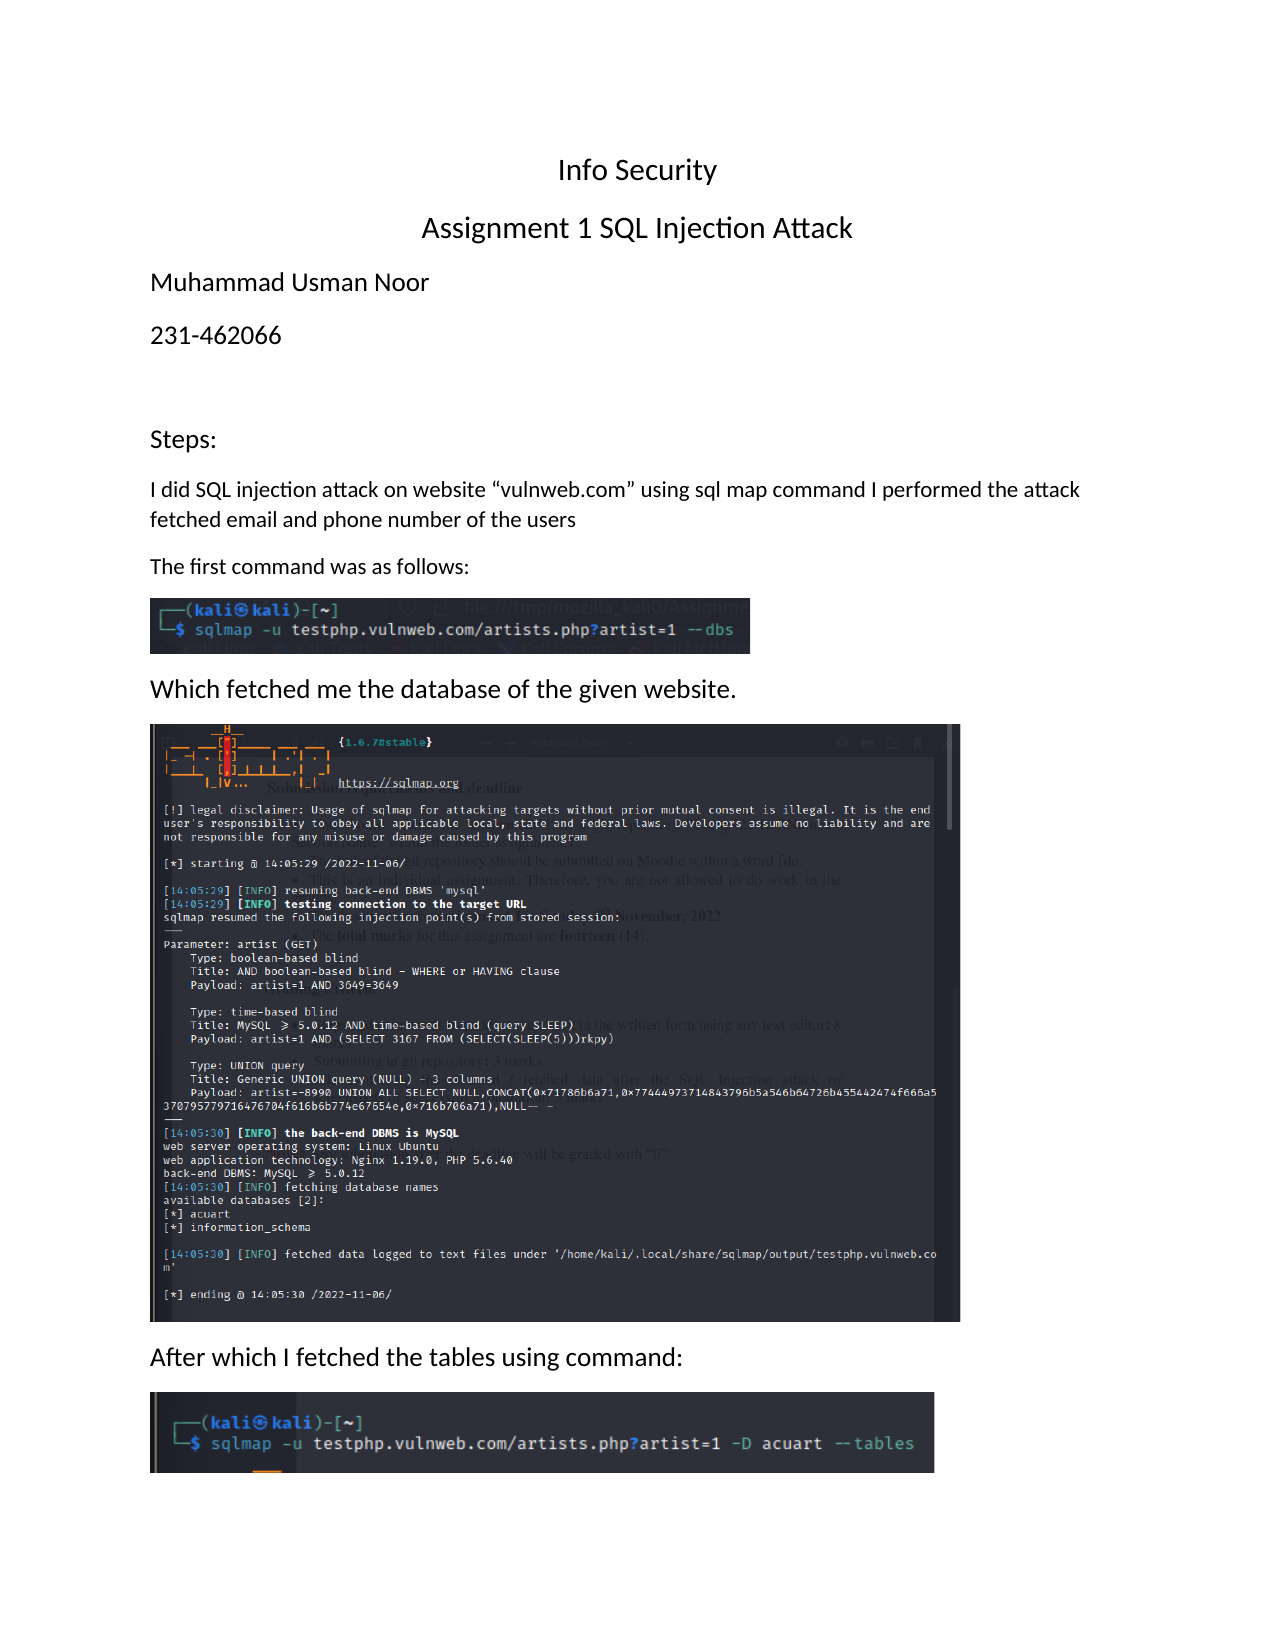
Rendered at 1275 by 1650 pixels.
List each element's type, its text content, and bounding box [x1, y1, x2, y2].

text Assignment 1 SQL Injection Attack [150, 208, 1125, 246]
text 231-462066 [150, 318, 1125, 351]
text The first command was as follows: [150, 552, 1125, 580]
text Info Security [150, 150, 1125, 188]
text After which I fetched the tables using command: [150, 1340, 1125, 1373]
picture [150, 598, 750, 654]
text I did SQL injection attack on website “vulnweb.com” using sql map command I performed the attack fetched email and phone number of the users [150, 475, 1125, 533]
text Steps: [150, 422, 1125, 456]
picture [150, 1392, 935, 1473]
text Muhammad Usman Noor [150, 266, 1125, 299]
picture [150, 724, 961, 1322]
text Which fetched me the database of the given website. [150, 672, 1125, 706]
